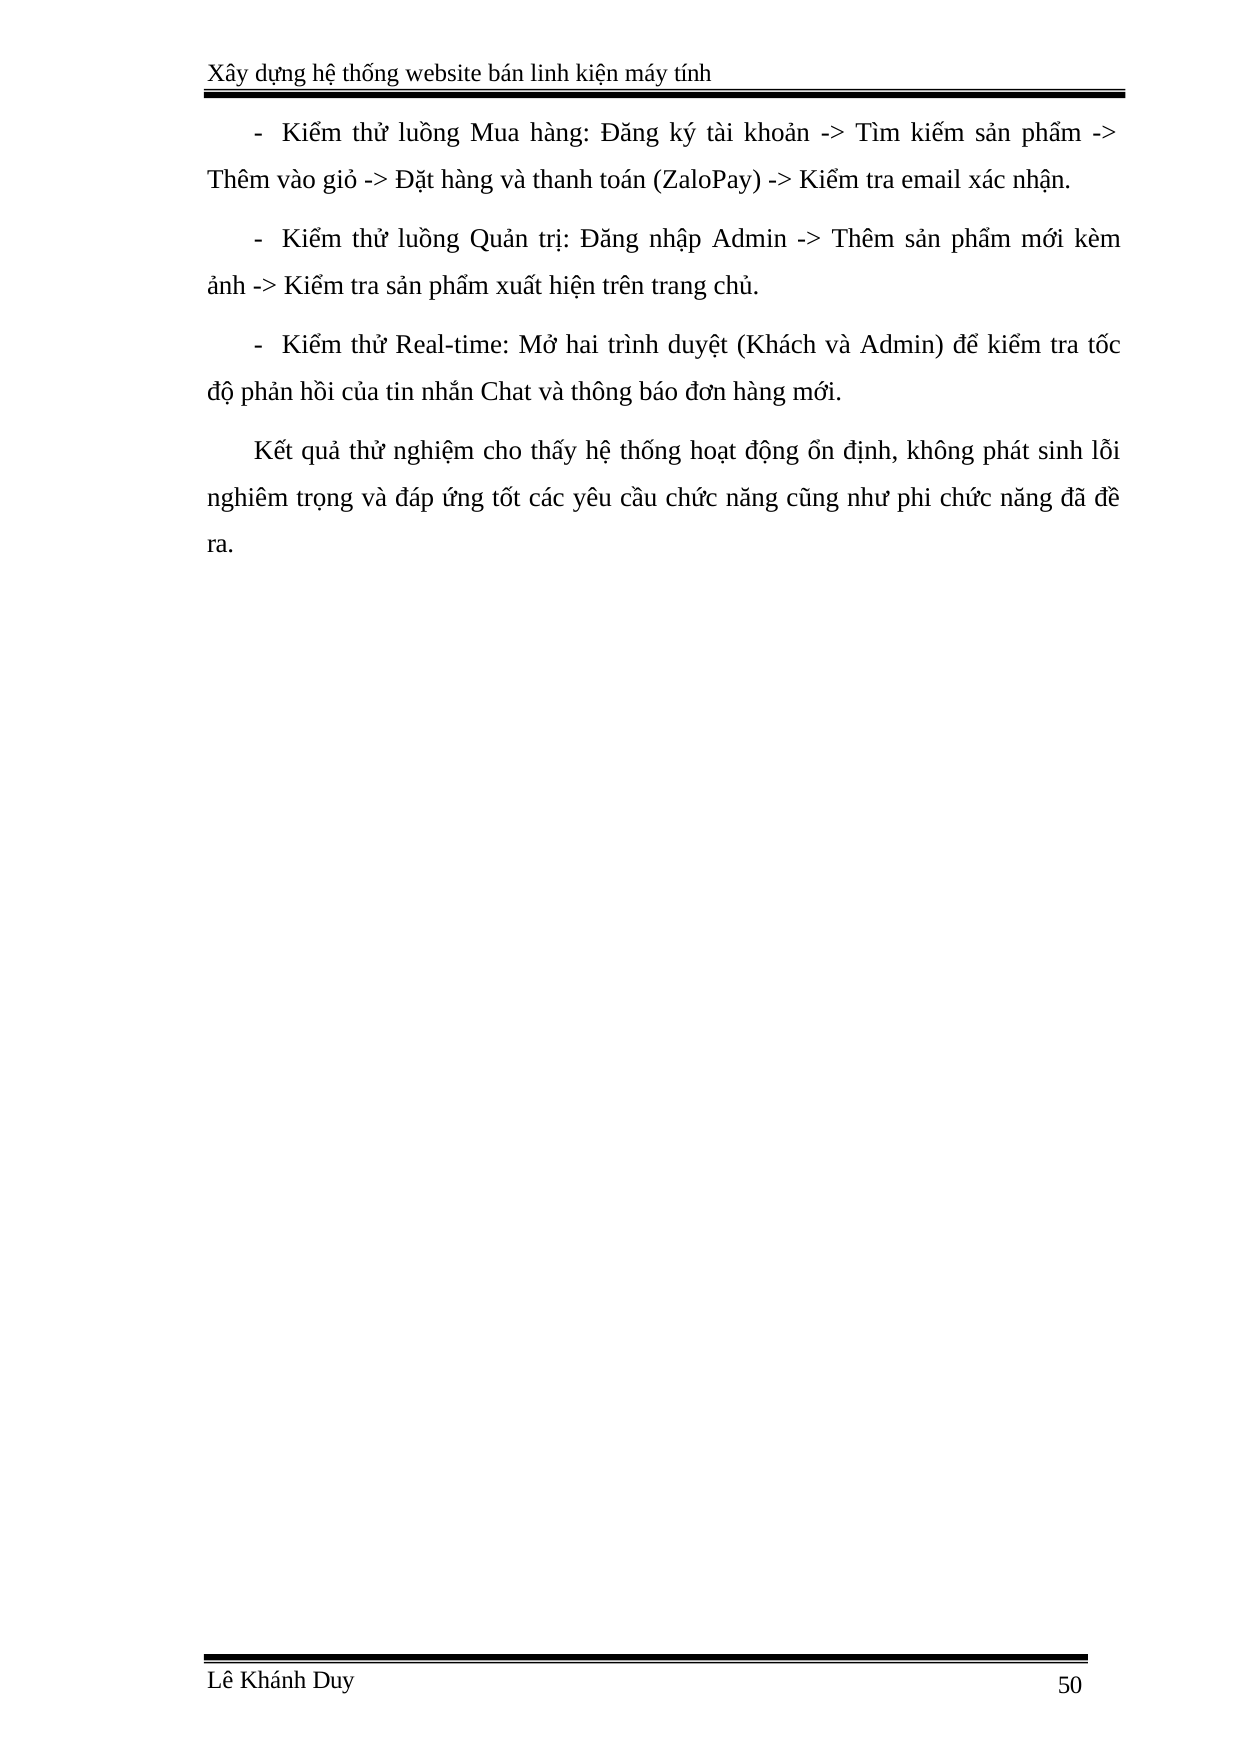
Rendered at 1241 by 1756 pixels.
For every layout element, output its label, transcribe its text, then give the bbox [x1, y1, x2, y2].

text Kết quả thử nghiệm cho thấy hệ thống hoạt động ổn định, không phát sinh lỗi nghiêm trọng và đáp ứng tốt các yêu cầu chức năng cũng như phi chức năng đã đề ra. [207, 434, 1122, 559]
list Kiểm thử luồng Mua hàng: Đăng ký tài khoản -> Tìm kiếm sản phẩm -> [254, 116, 1137, 148]
list Kiểm thử luồng Quản trị: Đăng nhập Admin -> Thêm sản phẩm mới kèm ảnh -> Kiểm tra sản phẩm xuất hiện trên trang chủ. [207, 222, 1122, 300]
list Kiểm thử Real-time: Mở hai trình duyệt (Khách và Admin) để kiểm tra tốc độ phản hồi của tin nhắn Chat và thông báo đơn hàng mới. [207, 328, 1122, 406]
text Thêm vào giỏ -> Đặt hàng và thanh toán (ZaloPay) -> Kiểm tra email xác nhận. [207, 163, 1137, 194]
